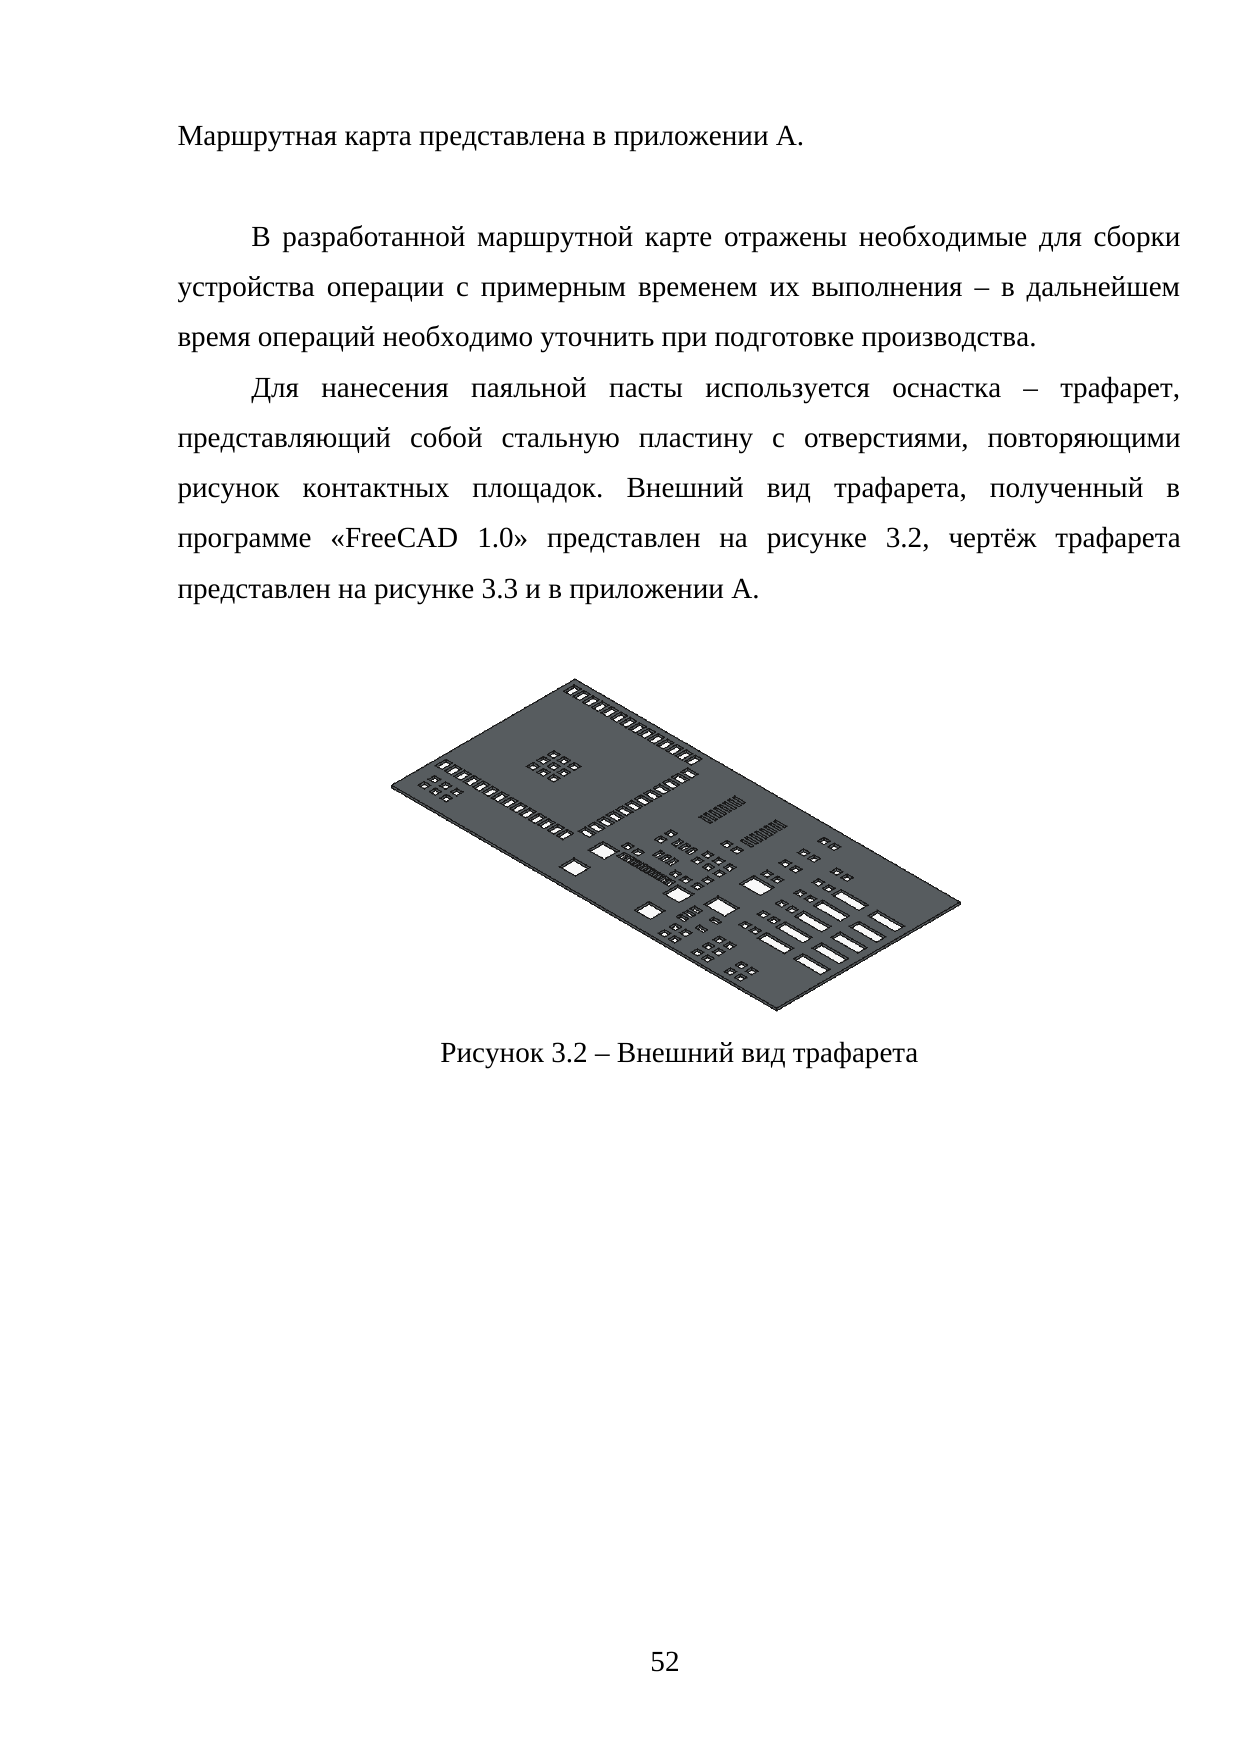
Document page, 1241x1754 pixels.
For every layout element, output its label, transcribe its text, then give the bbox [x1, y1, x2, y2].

text Рисунок 3.2 – Внешний вид трафарета [177, 1035, 1181, 1068]
text В разработанной маршрутной карте отражены необходимые для сборки устройства операции с примерным временем их выполнения – в дальнейшем время операций необходимо уточнить при подготовке производства. [177, 219, 1181, 353]
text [177, 118, 1181, 152]
picture [361, 664, 997, 1021]
text Для нанесения паяльной пасты используется оснастка – трафарет, представляющий собой стальную пластину с отверстиями, повторяющими рисунок контактных площадок. Внешний вид трафарета, полученный в программе «FreeCAD 1.0» представлен на рисунке 3.2, чертёж трафарета представлен на рисунке 3.3 и в приложении А. [177, 370, 1181, 604]
